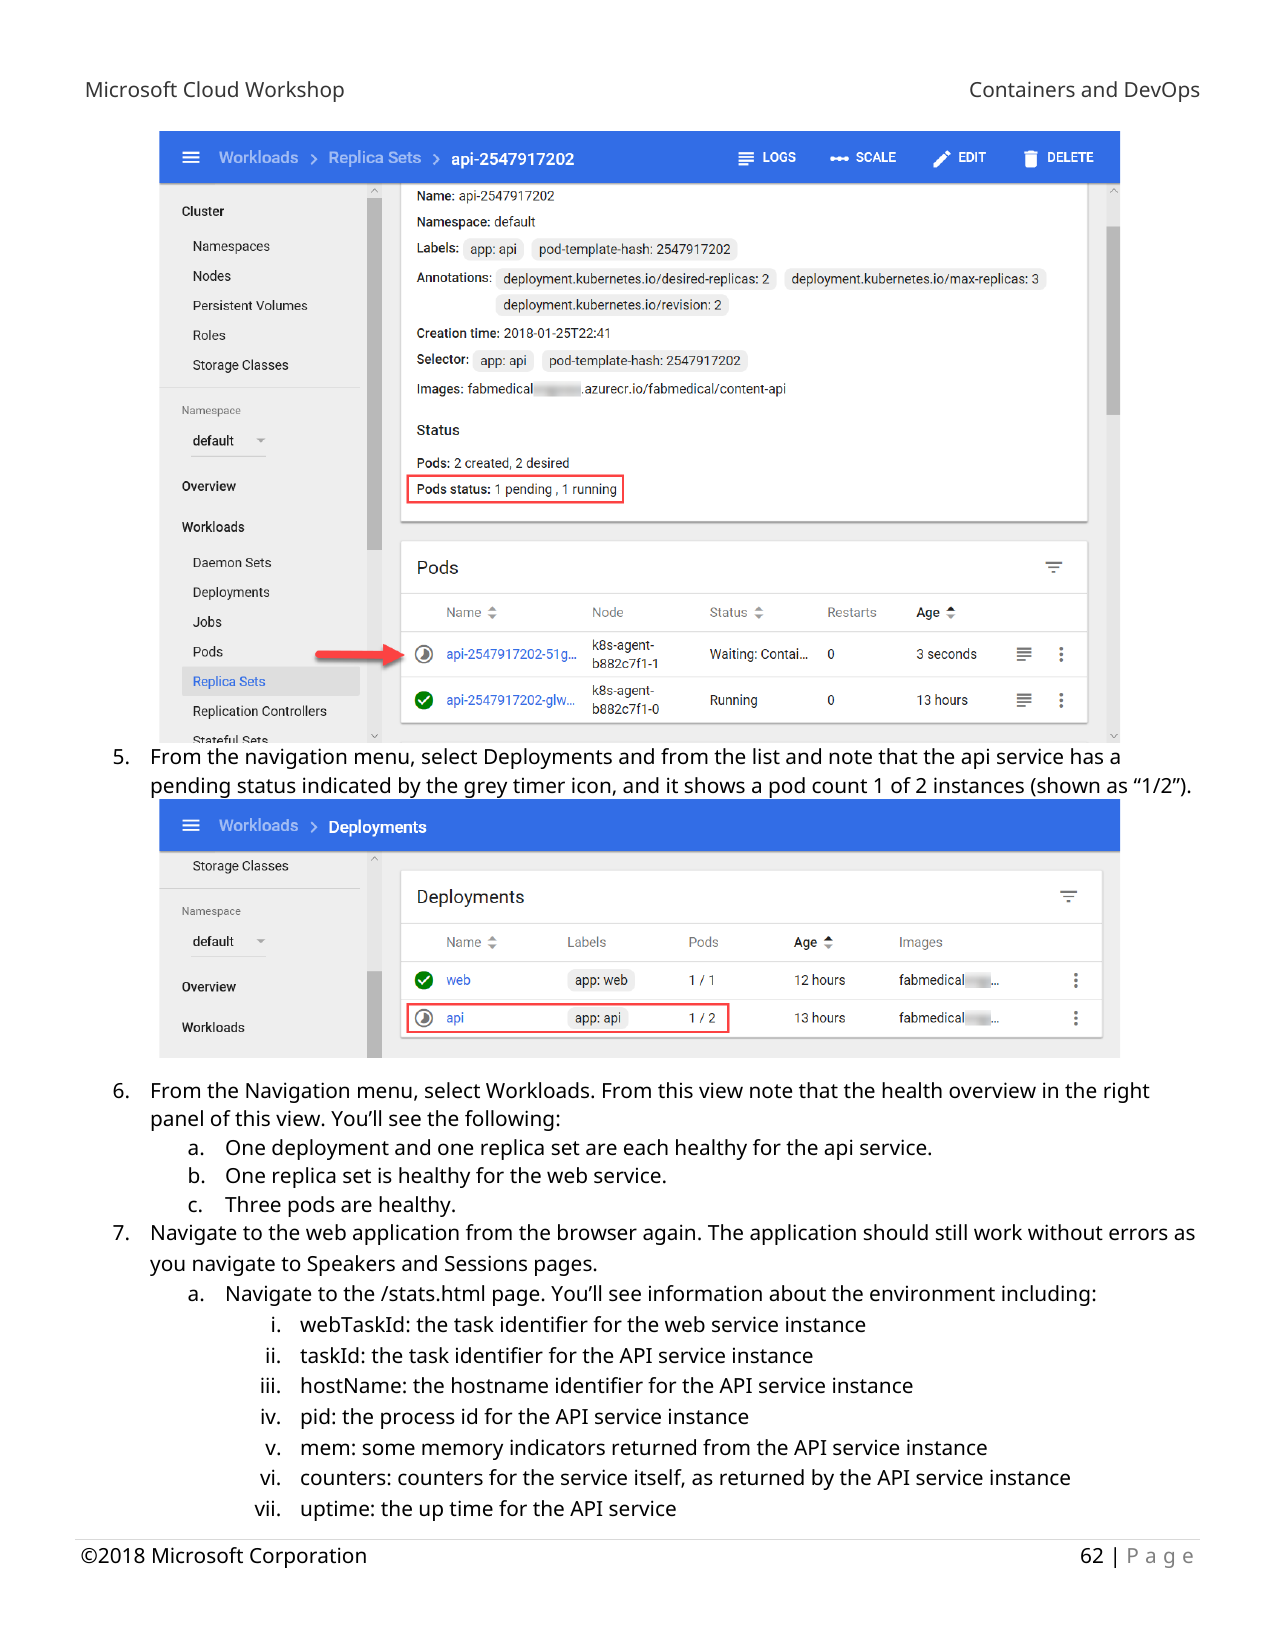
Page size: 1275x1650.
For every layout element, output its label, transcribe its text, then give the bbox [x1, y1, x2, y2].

list Three pods are healthy. [187, 1190, 1200, 1218]
list pid: the process id for the API service instance [281, 1402, 1200, 1430]
list From the Navigation menu, select Workloads. From this view note that the health overview in the right panel of this view. You’ll see the following: [112, 1076, 1200, 1133]
list mem: some memory indicators returned from the API service instance [281, 1433, 1200, 1461]
list From the navigation menu, select Deployments and from the list and note that the api service has a pending status indicated by the grey timer icon, and it shows a pod count 1 of 2 instances (shown as “1/2”). [112, 742, 1200, 799]
list One deployment and one replica set are each healthy for the api service. [187, 1133, 1200, 1161]
list uptime: the up time for the API service [281, 1494, 1200, 1522]
list counters: counters for the service itself, as returned by the API service instance [281, 1463, 1200, 1492]
picture [159, 799, 1121, 1058]
list taskId: the task identifier for the API service instance [281, 1341, 1200, 1369]
list Navigate to the /stats.html page. You’ll see information about the environment including: [187, 1279, 1200, 1308]
list hostName: the hostname identifier for the API service instance [281, 1371, 1200, 1400]
list webTaskId: the task identifier for the web service instance [281, 1310, 1200, 1338]
list Navigate to the web application from the browser again. The application should still work without errors as you navigate to Speakers and Sessions pages. [112, 1218, 1200, 1277]
list One replica set is healthy for the web service. [187, 1161, 1200, 1190]
picture [159, 131, 1121, 743]
